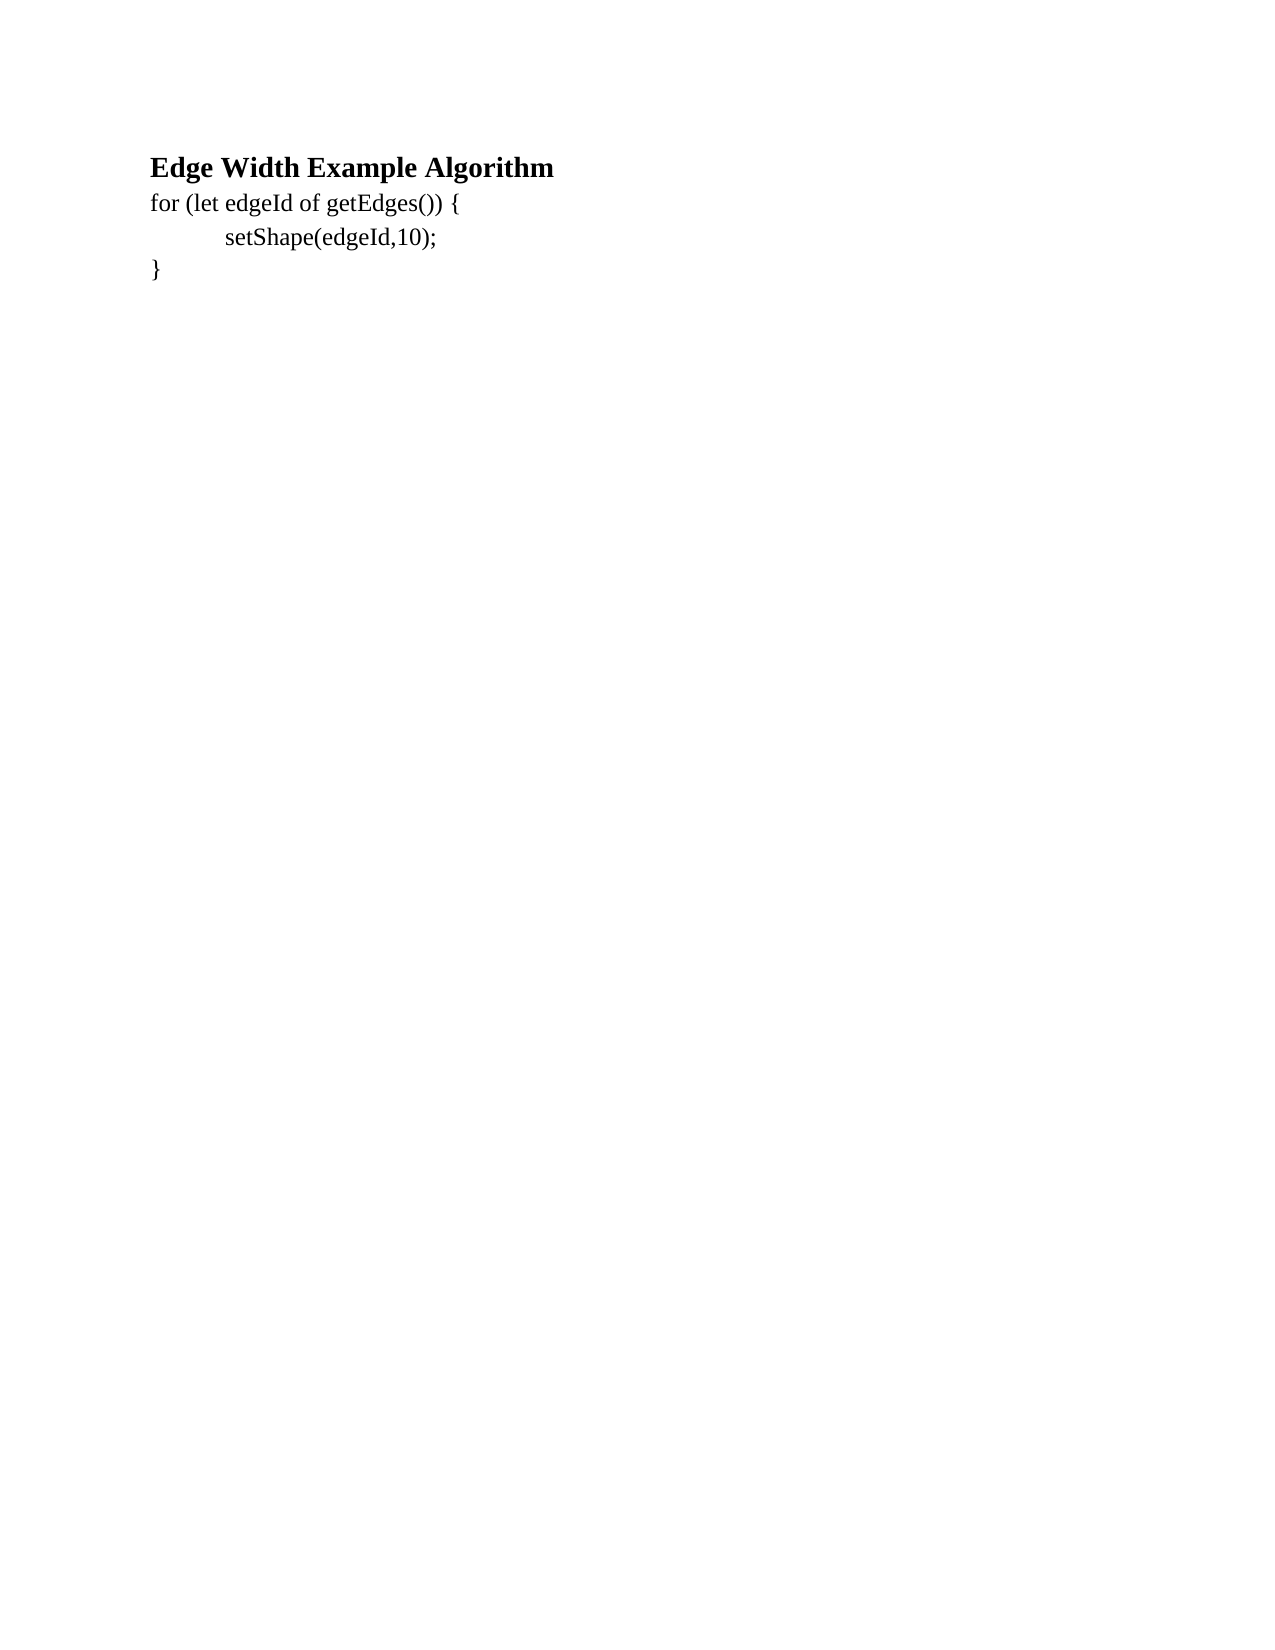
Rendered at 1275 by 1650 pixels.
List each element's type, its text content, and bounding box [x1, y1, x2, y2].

text } [150, 254, 1125, 283]
text setShape(edgeId,10); [150, 222, 1125, 250]
text Edge Width Example Algorithm [150, 150, 1125, 183]
text for (let edgeId of getEdges()) { [150, 188, 1125, 217]
